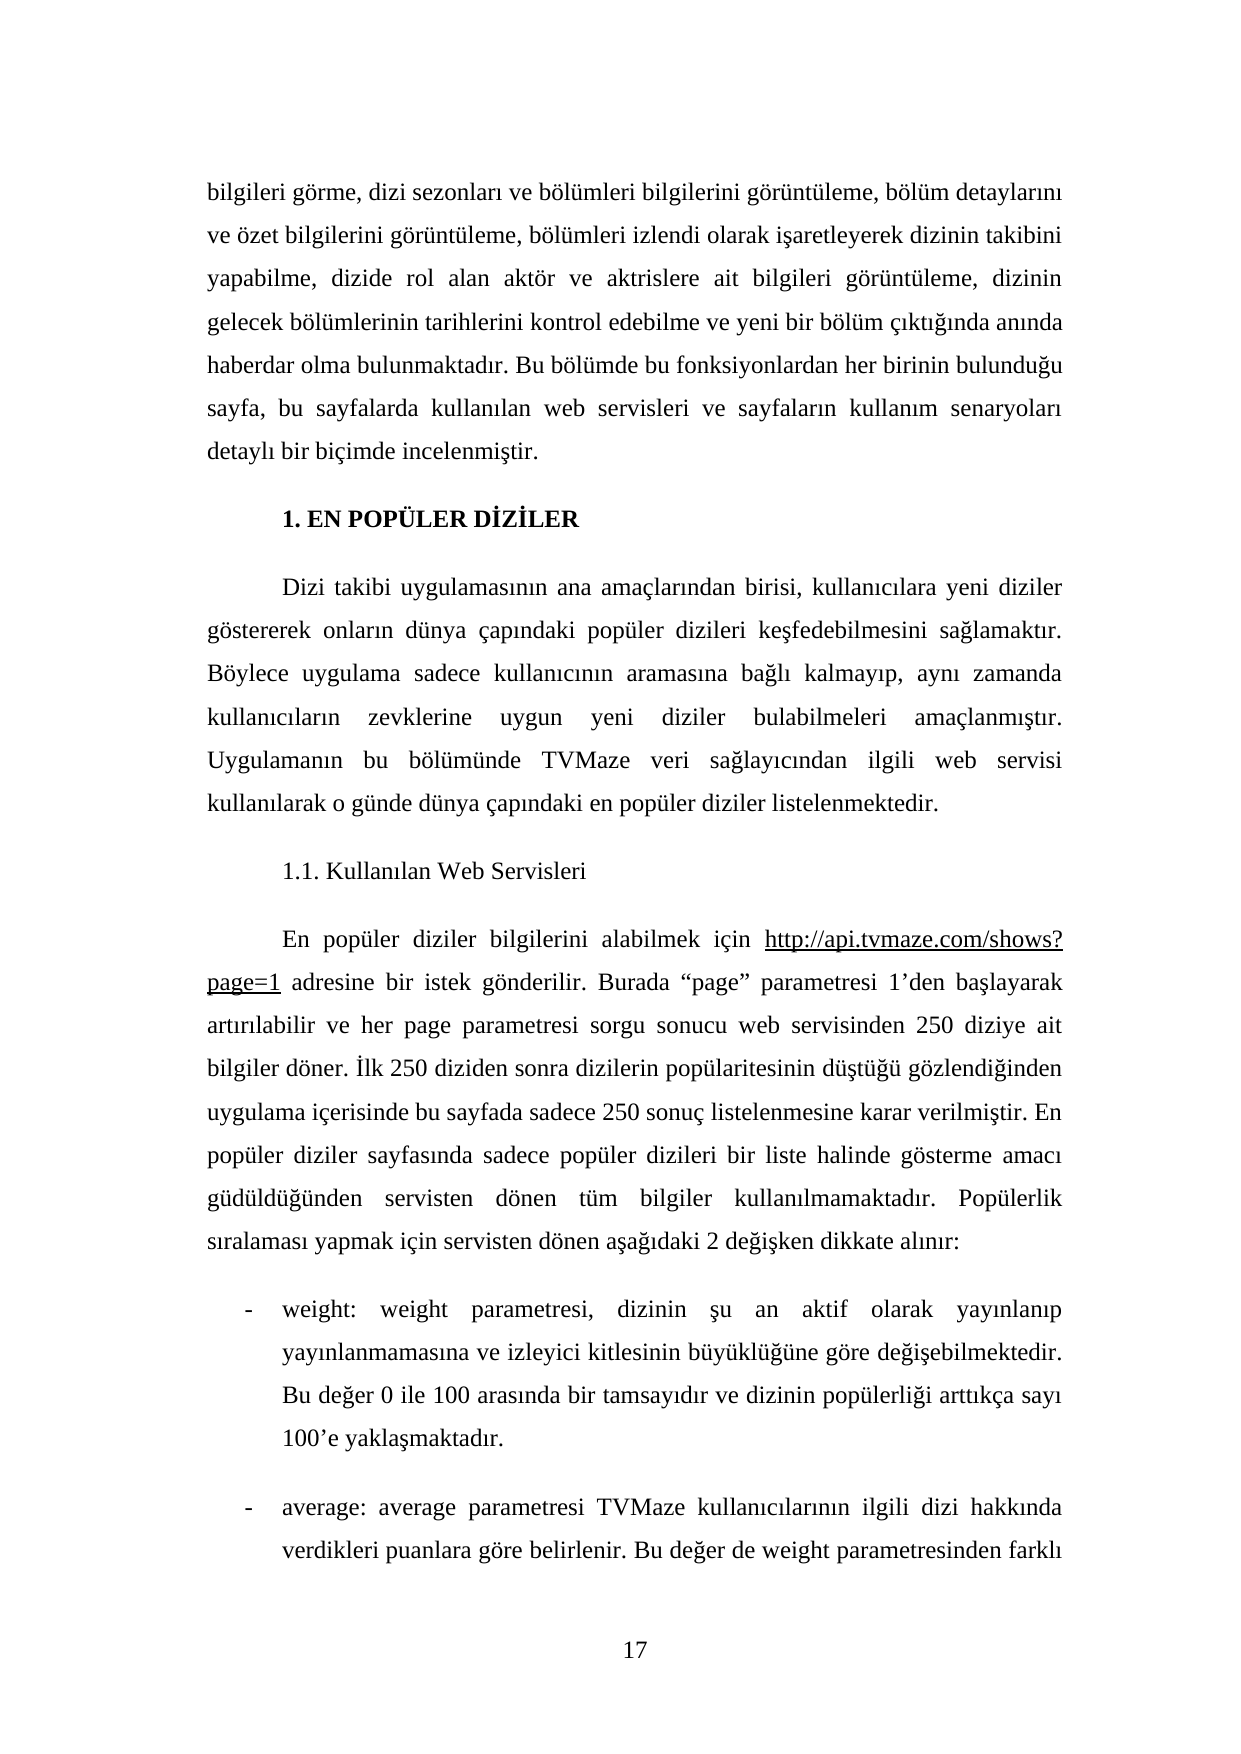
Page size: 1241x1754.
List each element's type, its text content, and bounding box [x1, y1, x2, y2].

text En popüler diziler bilgilerini alabilmek için http://api.tvmaze.com/shows?page=1 adresine bir istek gönderilir. Burada “page” parametresi 1’den başlayarak artırılabilir ve her page parametresi sorgu sonucu web servisinden 250 diziye ait bilgiler döner. İlk 250 diziden sonra dizilerin popülaritesinin düştüğü gözlendiğinden uygulama içerisinde bu sayfada sadece 250 sonuç listelenmesine karar verilmiştir. En popüler diziler sayfasında sadece popüler dizileri bir liste halinde gösterme amacı güdüldüğünden servisten dönen tüm bilgiler kullanılmamaktadır. Popülerlik sıralaması yapmak için servisten dönen aşağıdaki 2 değişken dikkate alınır: [207, 924, 1063, 1255]
list weight: weight parametresi, dizinin şu an aktif olarak yayınlanıp yayınlanmamasına ve izleyici kitlesinin büyüklüğüne göre değişebilmektedir. Bu değer 0 ile 100 arasında bir tamsayıdır ve dizinin popülerliği arttıkça sayı 100’e yaklaşmaktadır. [244, 1294, 1063, 1452]
text 1. EN POPÜLER DİZİLER [207, 504, 1063, 533]
text Dizi takibi uygulamasının ana amaçlarından birisi, kullanıcılara yeni diziler göstererek onların dünya çapındaki popüler dizileri keşfedebilmesini sağlamaktır. Böylece uygulama sadece kullanıcının aramasına bağlı kalmayıp, aynı zamanda kullanıcıların zevklerine uygun yeni diziler bulabilmeleri amaçlanmıştır. Uygulamanın bu bölümünde TVMaze veri sağlayıcından ilgili web servisi kullanılarak o günde dünya çapındaki en popüler diziler listelenmektedir. [207, 572, 1063, 817]
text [207, 177, 1063, 465]
text 1.1. Kullanılan Web Servisleri [207, 856, 1063, 885]
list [244, 1492, 1063, 1563]
